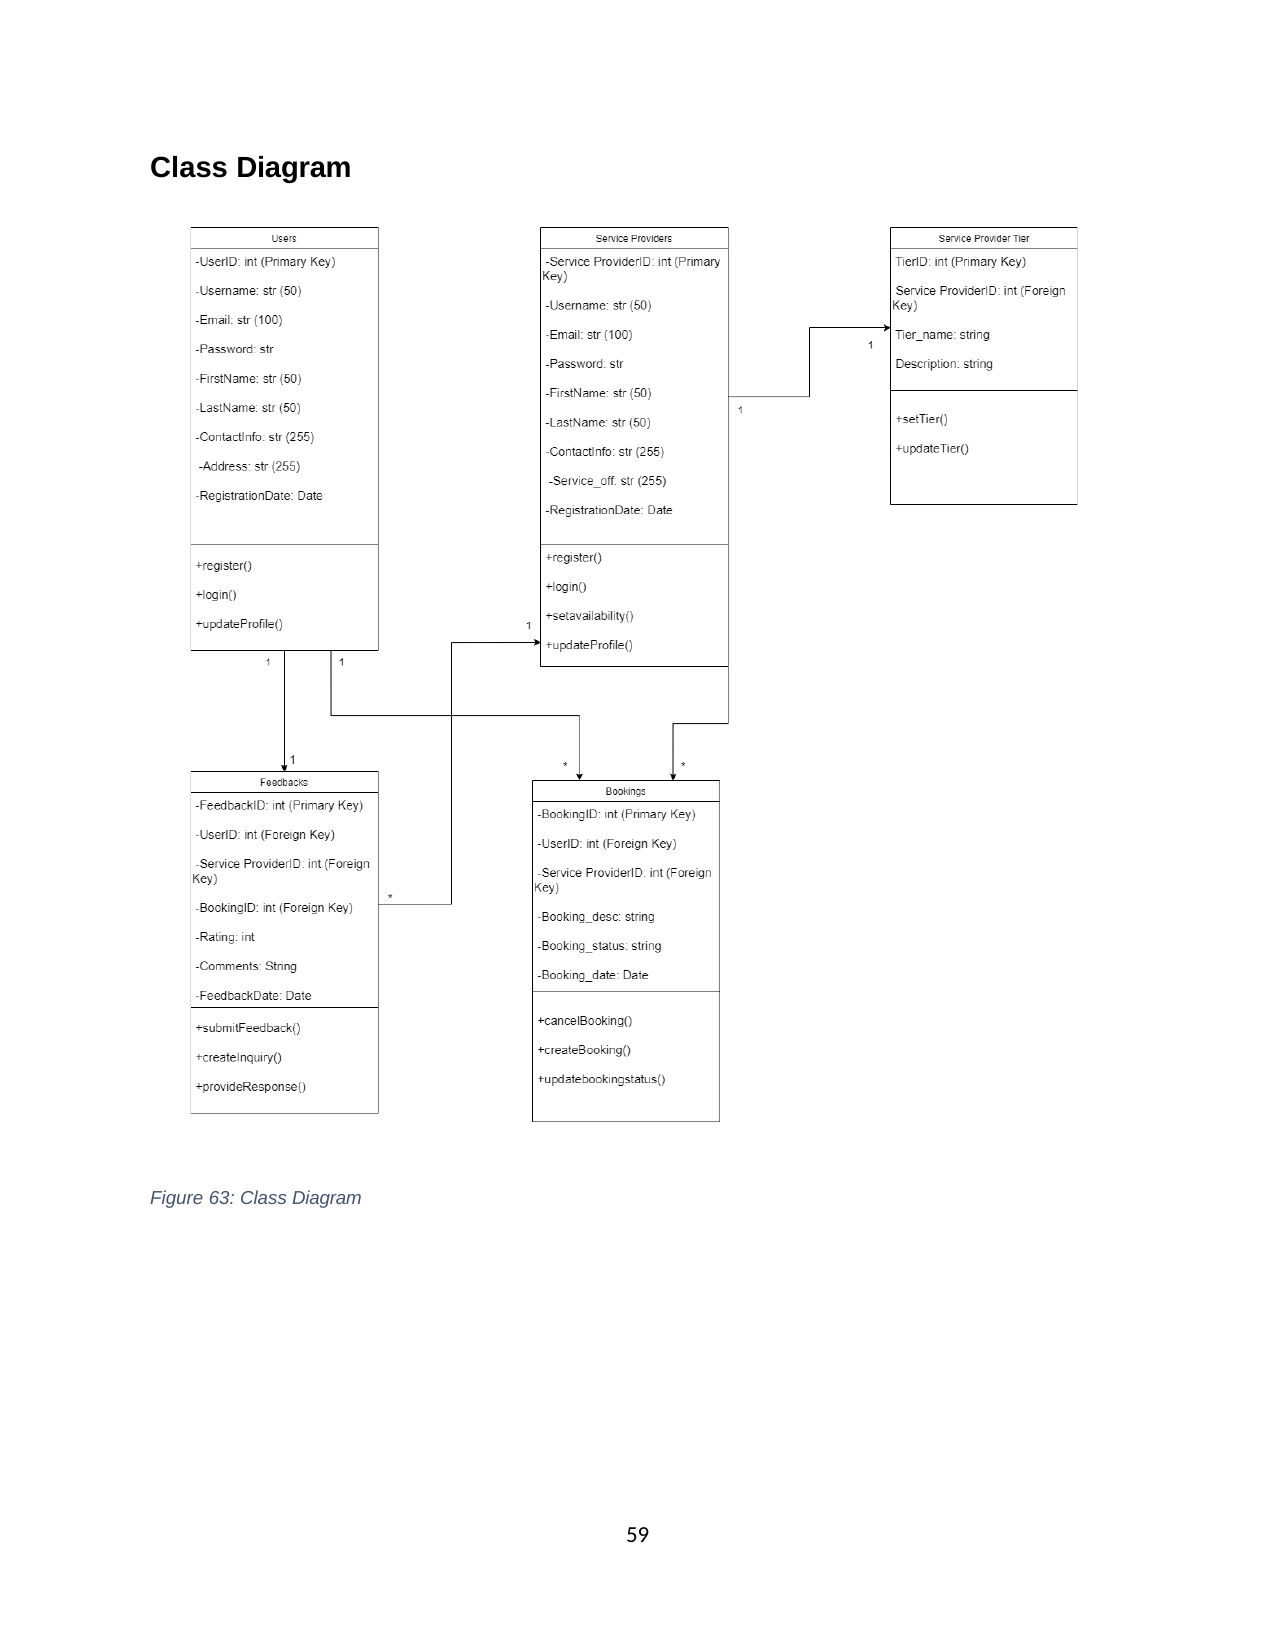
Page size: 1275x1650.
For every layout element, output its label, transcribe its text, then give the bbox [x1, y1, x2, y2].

picture [190, 227, 1078, 1122]
text Figure 63: Class Diagram [150, 1187, 1256, 1209]
subtitle Class Diagram [150, 150, 1256, 183]
